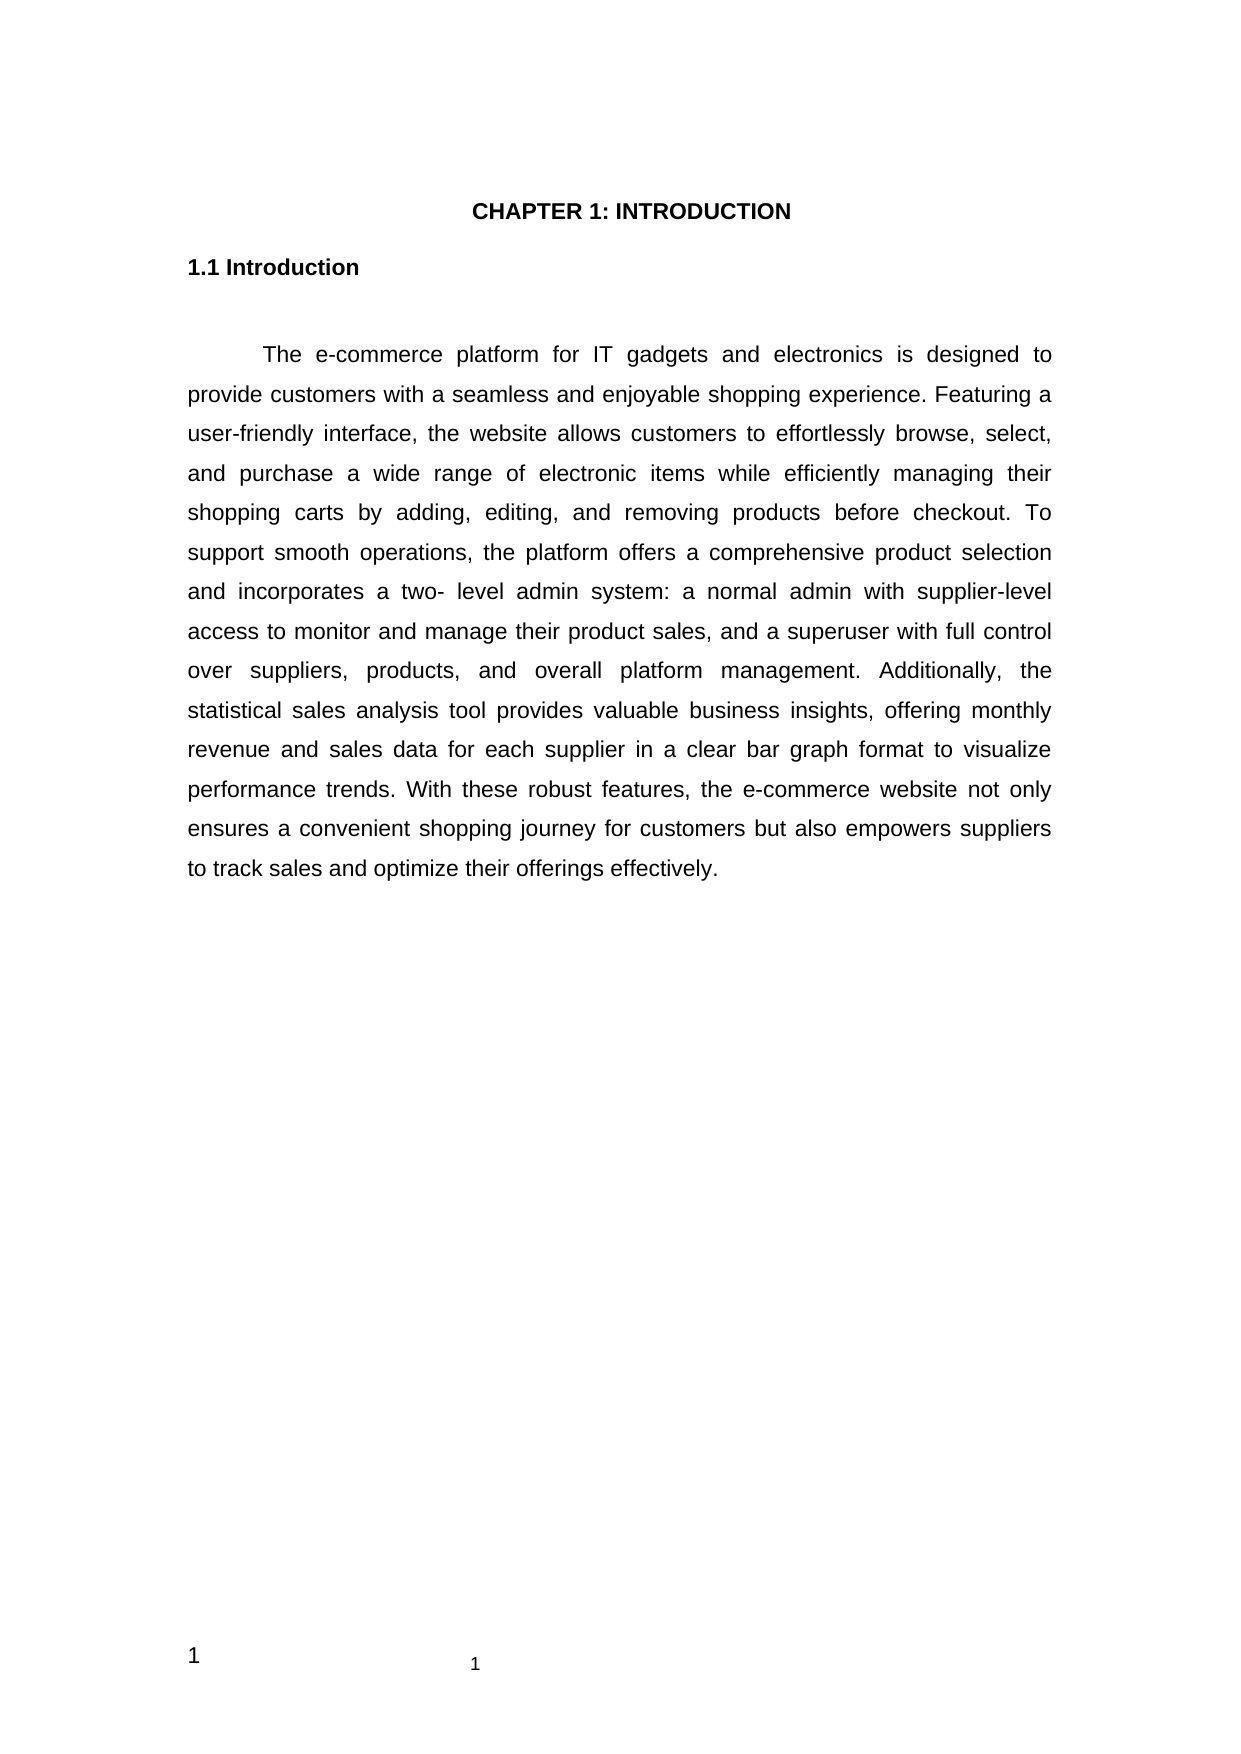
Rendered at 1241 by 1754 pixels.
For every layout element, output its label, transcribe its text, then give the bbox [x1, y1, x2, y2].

text The e-commerce platform for IT gadgets and electronics is designed to provide customers with a seamless and enjoyable shopping experience. Featuring a user-friendly interface, the website allows customers to effortlessly browse, select, and purchase a wide range of electronic items while efficiently managing their shopping carts by adding, editing, and removing products before checkout. To support smooth operations, the platform offers a comprehensive product selection and incorporates a two- level admin system: a normal admin with supplier-level access to monitor and manage their product sales, and a superuser with full control over suppliers, products, and overall platform management. Additionally, the statistical sales analysis tool provides valuable business insights, offering monthly revenue and sales data for each supplier in a clear bar graph format to visualize performance trends. With these robust features, the e-commerce website not only ensures a convenient shopping journey for customers but also empowers suppliers to track sales and optimize their offerings effectively. [187, 341, 1053, 881]
subtitle 1.1 Introduction [187, 254, 1053, 280]
subtitle CHAPTER 1: INTRODUCTION [210, 198, 1053, 224]
